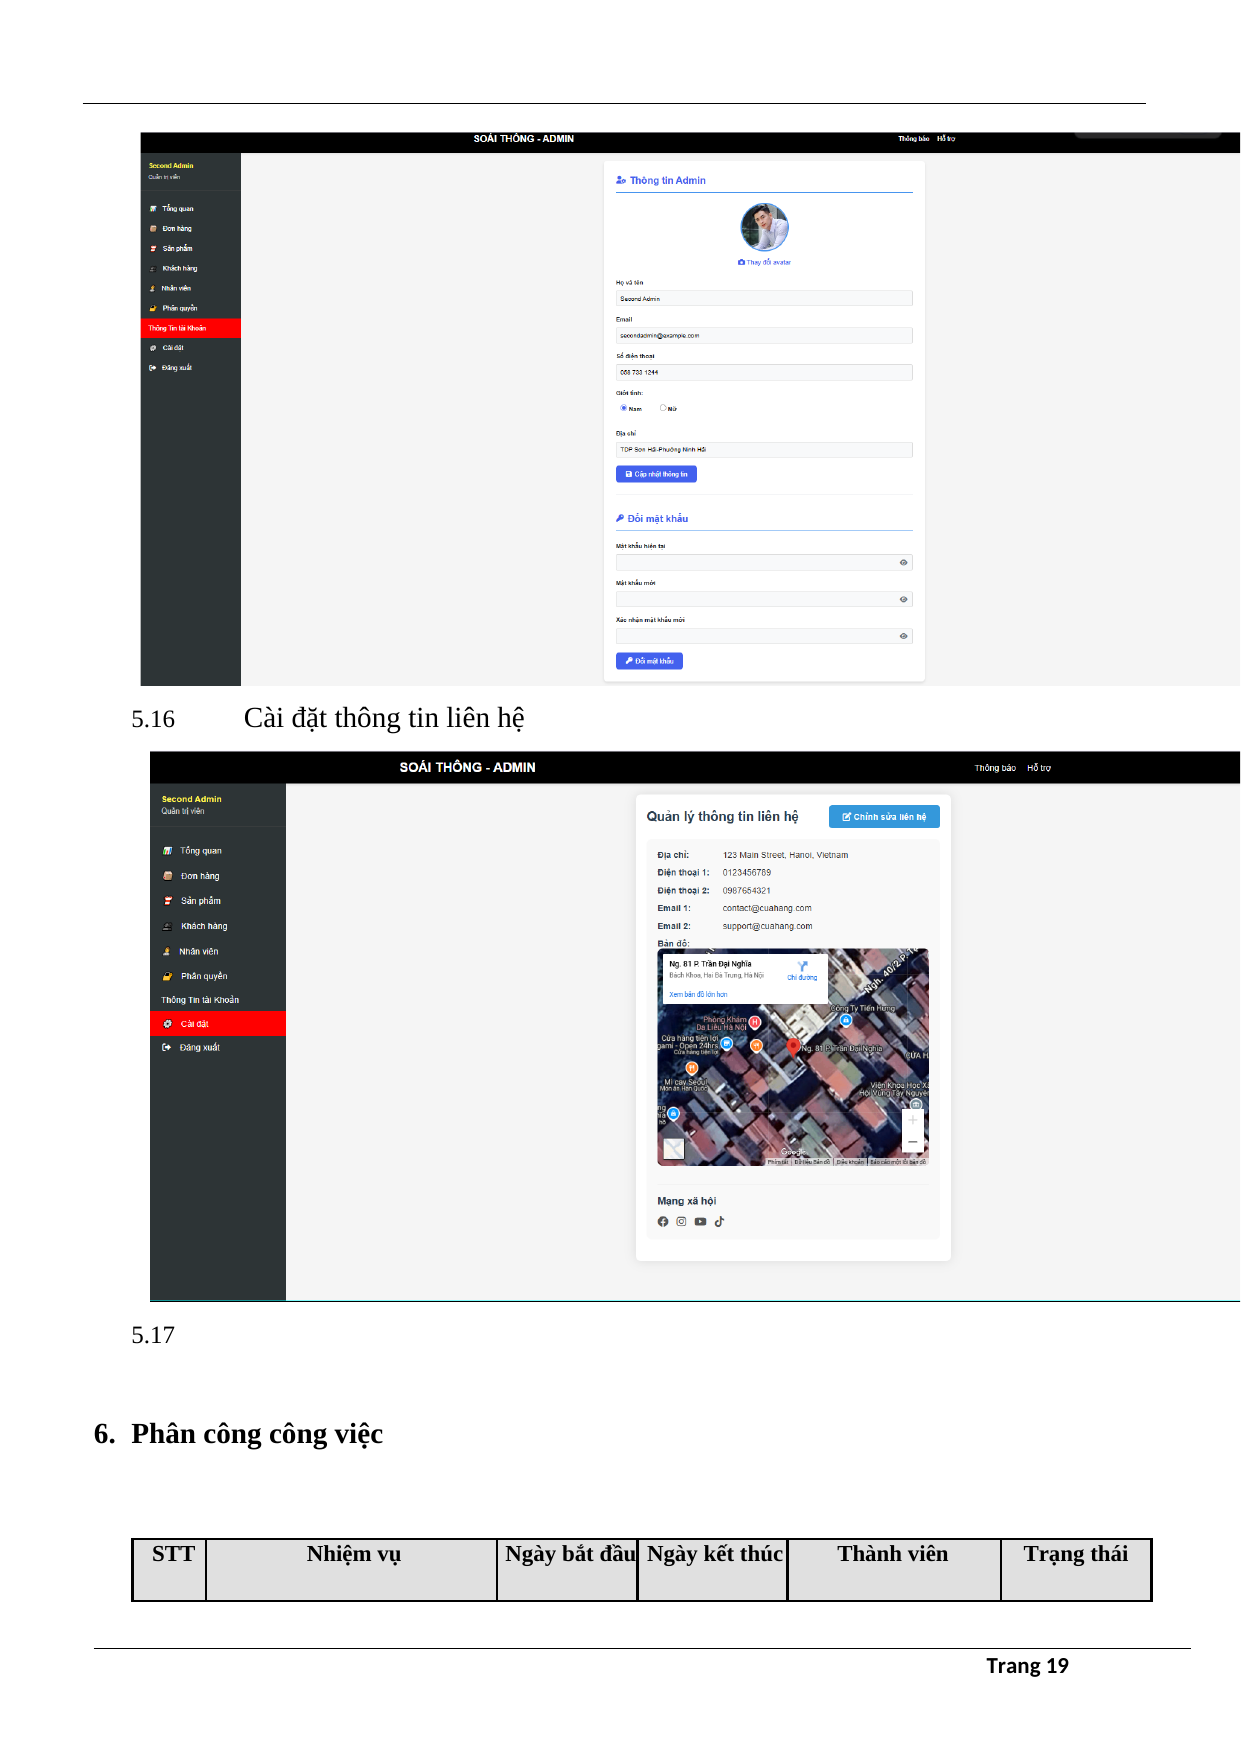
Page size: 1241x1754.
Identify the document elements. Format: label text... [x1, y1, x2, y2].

table_header Trạng thái [1002, 1540, 1150, 1600]
table_header Nhiệm vụ [207, 1540, 496, 1600]
table_header Ngày kết thúc [639, 1540, 786, 1600]
table_header STT [134, 1540, 205, 1600]
table_header Ngày bắt đầu [498, 1540, 636, 1600]
list Phân công công việc [94, 1416, 1191, 1450]
picture [140, 132, 1241, 686]
picture [150, 750, 1241, 1302]
list Cài đặt thông tin liên hệ [131, 700, 1191, 733]
table_header Thành viên [789, 1540, 1000, 1600]
